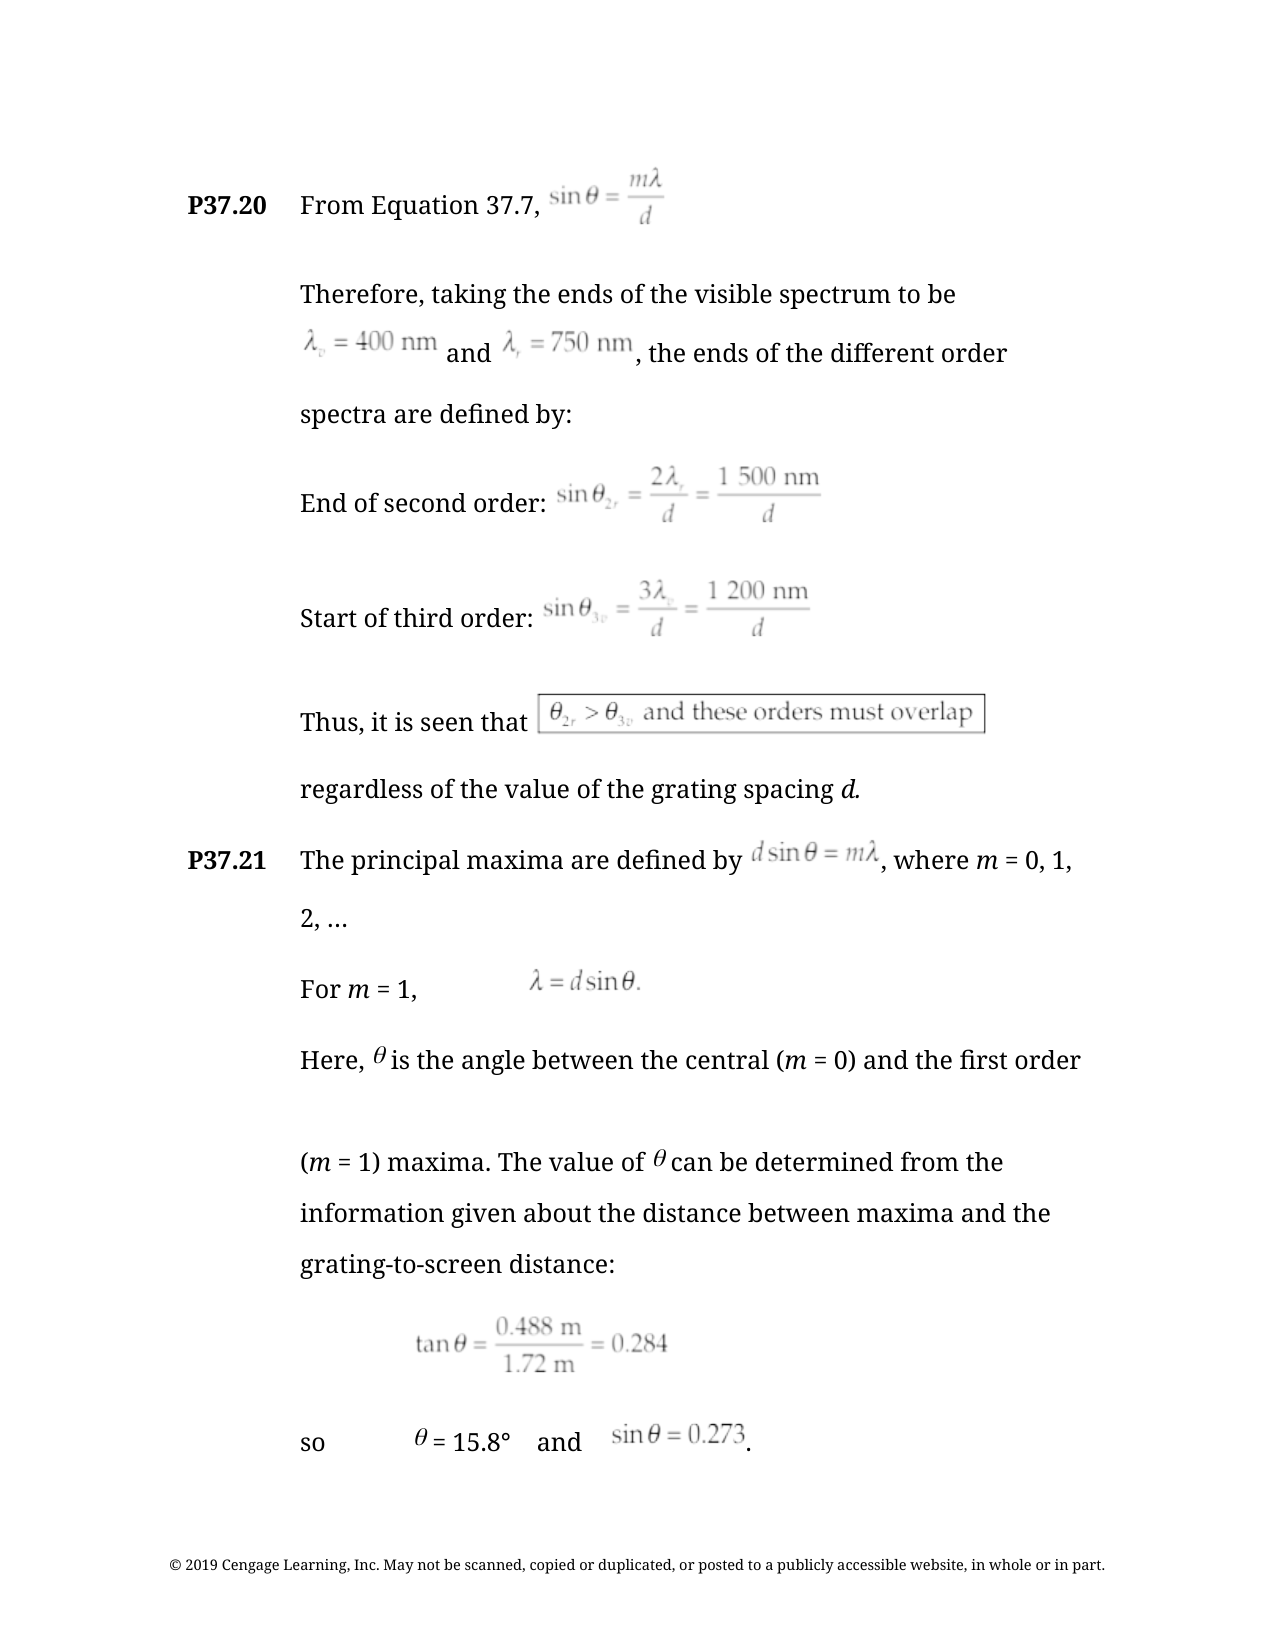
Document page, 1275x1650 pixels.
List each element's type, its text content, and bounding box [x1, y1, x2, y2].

text Thus, it is seen that regardless of the value of the grating spacing d. [187, 689, 1087, 806]
text Here, is the angle between the central (m = 0) and the first order (m = 1) maxima. The value of can be determined from the information given about the distance between maxima and the grating-to-screen distance: [187, 1043, 1087, 1281]
text End of second order: [187, 461, 1087, 545]
text Therefore, taking the ends of the visible spectrum to be and , the ends of the different order spectra are defined by: [187, 277, 1087, 431]
text P37.21 The principal maxima are defined by , where m = 0, 1, 2, … [187, 836, 1087, 935]
text Start of third order: [187, 575, 1087, 660]
text For m = 1, [187, 965, 1087, 1013]
text so = 15.8° and . [187, 1417, 1087, 1466]
text P37.20 From Equation 37.7, [187, 162, 1087, 247]
